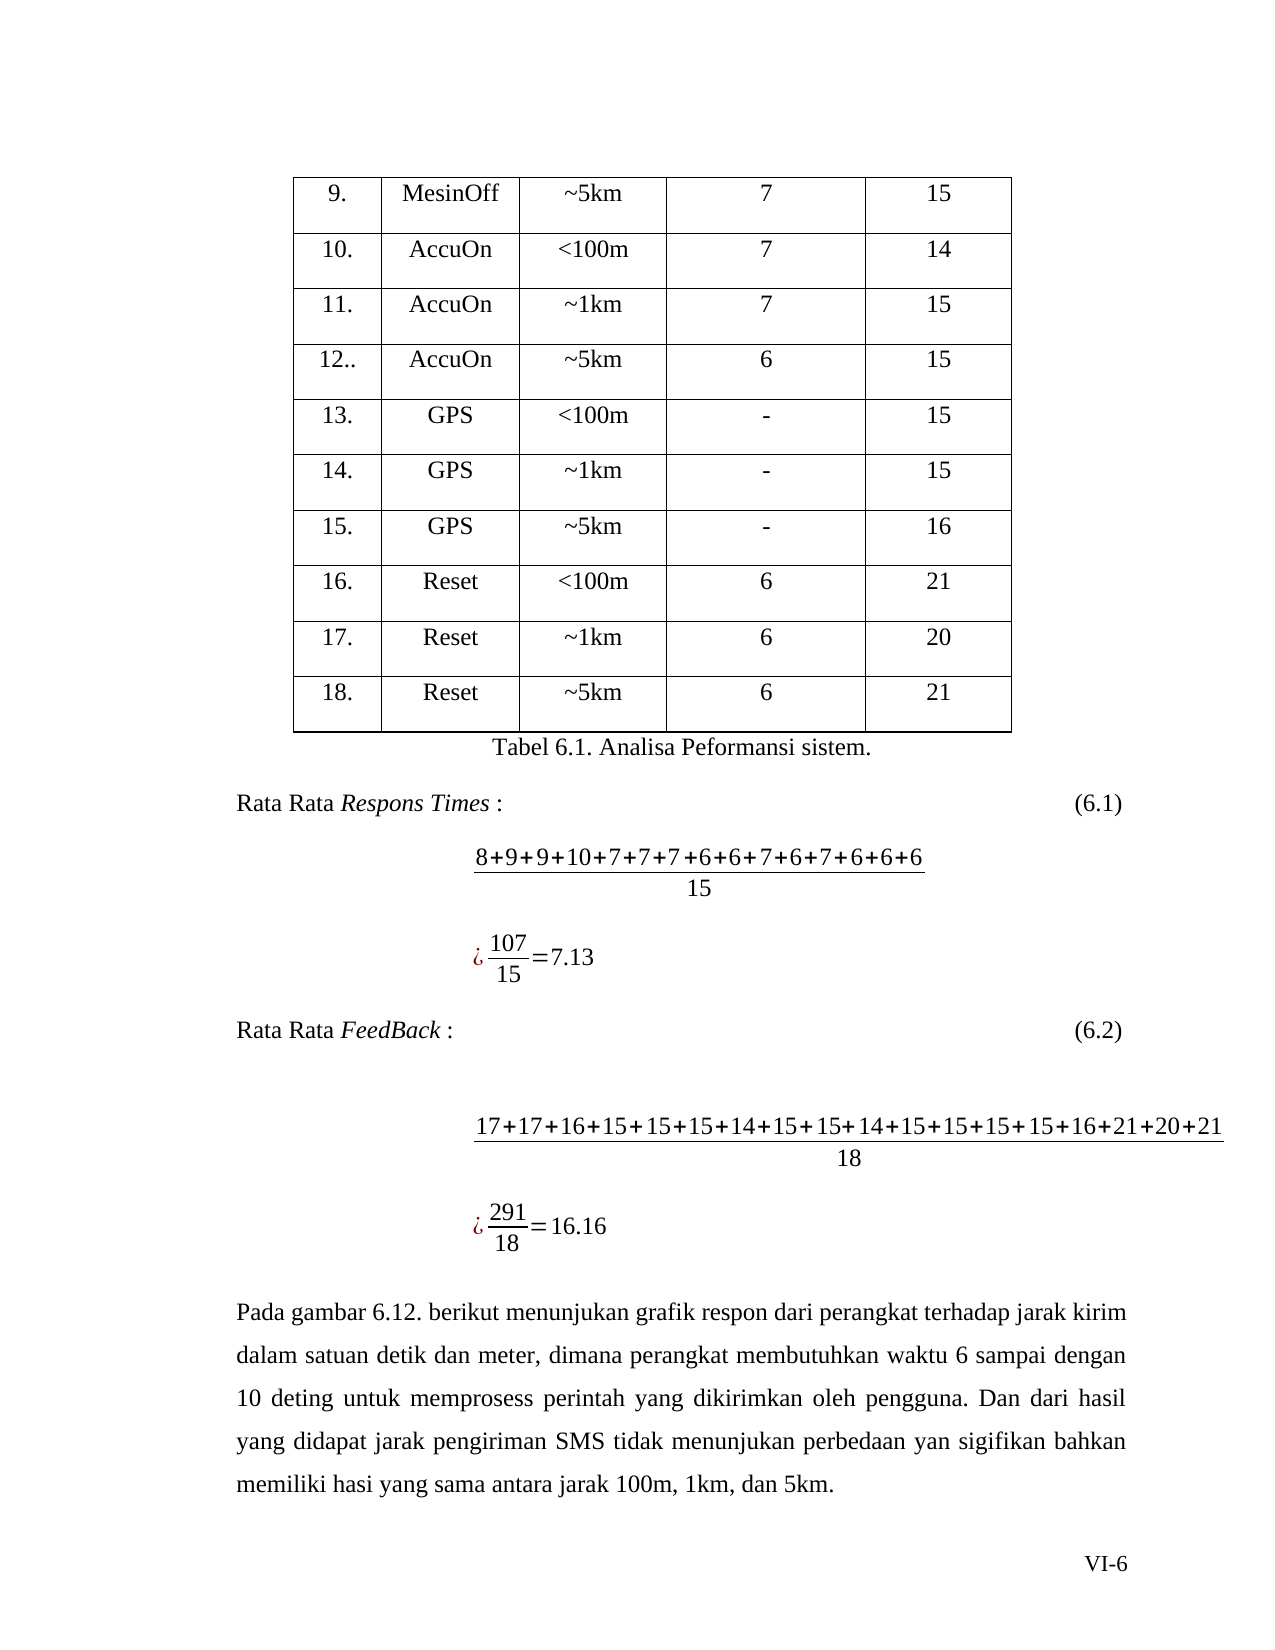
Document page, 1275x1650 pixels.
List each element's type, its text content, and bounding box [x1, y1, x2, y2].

table_cell - [667, 455, 865, 510]
table_cell 7 [667, 289, 865, 343]
table_cell AccuOn [382, 234, 519, 288]
table_cell <100m [520, 400, 666, 454]
table_cell AccuOn [382, 289, 519, 343]
table_cell MesinOff [382, 178, 519, 233]
table_cell ~1km [520, 289, 666, 343]
table_cell ~1km [520, 622, 666, 676]
text Rata Rata Respons Times : (6.1) [236, 788, 1127, 817]
table_cell ~5km [520, 511, 666, 565]
table_cell 6 [667, 622, 865, 676]
table_cell GPS [382, 400, 519, 454]
table_cell 6 [667, 345, 865, 399]
table_cell 15 [866, 345, 1011, 399]
table_cell 21 [866, 677, 1011, 731]
table_cell <100m [520, 234, 666, 288]
table_cell Reset [382, 622, 519, 676]
text Rata Rata FeedBack : (6.2) [236, 1015, 1127, 1044]
table_cell 16 [866, 511, 1011, 565]
table_cell 15 [866, 455, 1011, 510]
table_cell 17. [294, 622, 381, 676]
table_cell ~1km [520, 455, 666, 510]
table_cell 15 [866, 400, 1011, 454]
table_cell Reset [382, 566, 519, 621]
table_cell Reset [382, 677, 519, 731]
table_cell 15. [294, 511, 381, 565]
table_cell 12.. [294, 345, 381, 399]
table_cell 9. [294, 178, 381, 233]
table_cell - [667, 511, 865, 565]
table_cell 20 [866, 622, 1011, 676]
table_cell 21 [866, 566, 1011, 621]
table_cell 7 [667, 178, 865, 233]
text Tabel 6.1. Analisa Peformansi sistem. [236, 732, 1127, 761]
table_cell GPS [382, 511, 519, 565]
table_cell <100m [520, 566, 666, 621]
table_cell 15 [866, 178, 1011, 233]
table_cell 13. [294, 400, 381, 454]
table_cell 14. [294, 455, 381, 510]
table_cell 7 [667, 234, 865, 288]
table_cell AccuOn [382, 345, 519, 399]
table_cell ~5km [520, 345, 666, 399]
table_cell - [667, 400, 865, 454]
table_cell 10. [294, 234, 381, 288]
table_cell ~5km [520, 178, 666, 233]
table_cell 11. [294, 289, 381, 343]
table_cell 16. [294, 566, 381, 621]
table_cell 18. [294, 677, 381, 731]
list Pada gambar 6.12. berikut menunjukan grafik respon dari perangkat terhadap jarak kirim dalam satuan detik dan meter, dimana perangkat membutuhkan waktu 6 sampai dengan 10 deting untuk memprosess perintah yang dikirimkan oleh pengguna. Dan dari hasil yang didapat jarak pengiriman SMS tidak menunjukan perbedaan yan sigifikan bahkan memiliki hasi yang sama antara jarak 100m, 1km, dan 5km. [236, 1297, 1127, 1498]
table_cell GPS [382, 455, 519, 510]
table_cell 14 [866, 234, 1011, 288]
table_cell 15 [866, 289, 1011, 343]
table_cell ~5km [520, 677, 666, 731]
table_cell 6 [667, 677, 865, 731]
table_cell 6 [667, 566, 865, 621]
